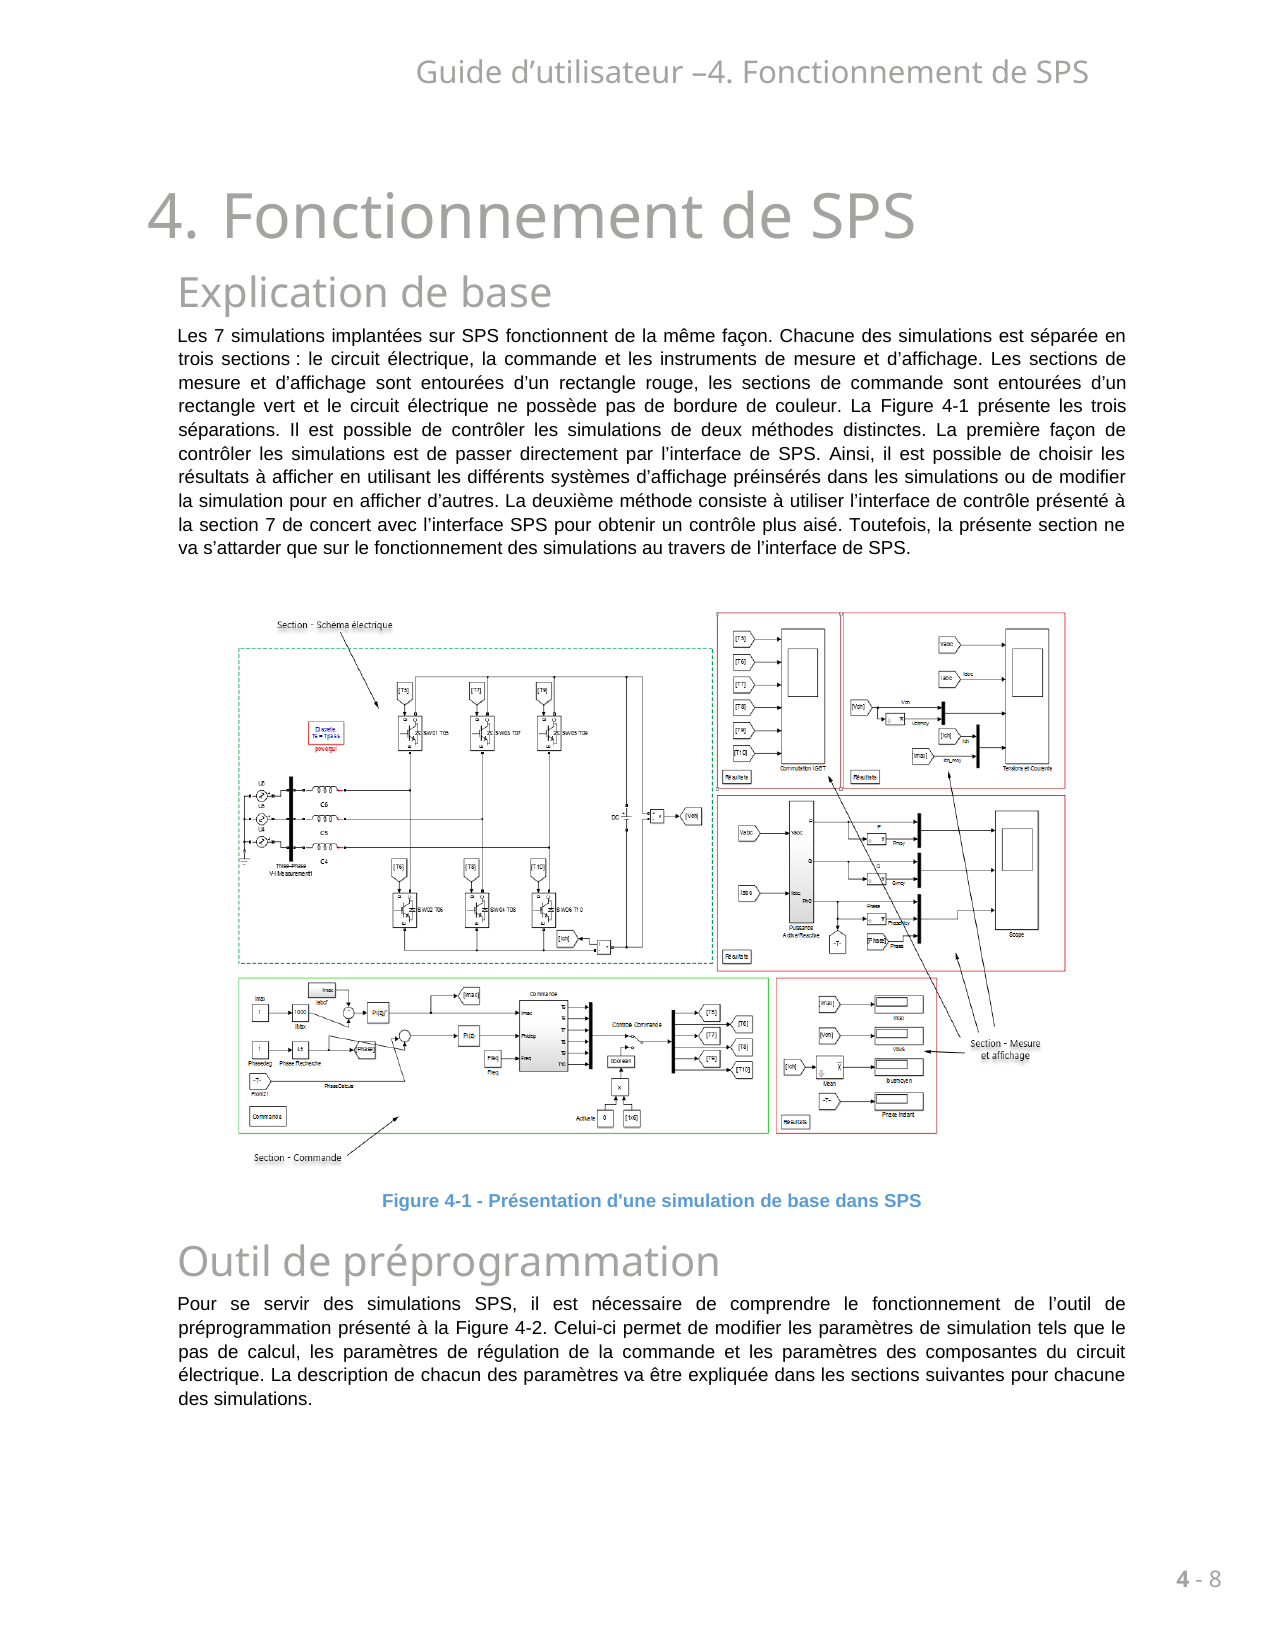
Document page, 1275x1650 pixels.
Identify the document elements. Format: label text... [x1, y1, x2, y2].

subtitle Fonctionnement de SPS [147, 171, 1127, 256]
text Pour se servir des simulations SPS, il est nécessaire de comprendre le fonctionnement de l’outil de préprogrammation présenté à la Figure 4-2. Celui-ci permet de modifier les paramètres de simulation tels que le pas de calcul, les paramètres de régulation de la commande et les paramètres des composantes du circuit électrique. La description de chacun des paramètres va être expliquée dans les sections suivantes pour chacune des simulations. [177, 1293, 1127, 1409]
subtitle Outil de préprogrammation [177, 1232, 1127, 1289]
text Figure 4-1 - Présentation d'une simulation de base dans SPS [177, 1189, 1127, 1211]
picture [193, 576, 1111, 1172]
text Les 7 simulations implantées sur SPS fonctionnent de la même façon. Chacune des simulations est séparée en trois sections : le circuit électrique, la commande et les instruments de mesure et d’affichage. Les sections de mesure et d’affichage sont entourées d’un rectangle rouge, les sections de commande sont entourées d’un rectangle vert et le circuit électrique ne possède pas de bordure de couleur. La Figure 4-1 présente les trois séparations. Il est possible de contrôler les simulations de deux méthodes distinctes. La première façon de contrôler les simulations est de passer directement par l’interface de SPS. Ainsi, il est possible de choisir les résultats à afficher en utilisant les différents systèmes d’affichage préinsérés dans les simulations ou de modifier la simulation pour en afficher d’autres. La deuxième méthode consiste à utiliser l’interface de contrôle présenté à la section 7 de concert avec l’interface SPS pour obtenir un contrôle plus aisé. Toutefois, la présente section ne va s’attarder que sur le fonctionnement des simulations au travers de l’interface de SPS. [177, 324, 1127, 559]
subtitle Explication de base [177, 263, 1127, 320]
